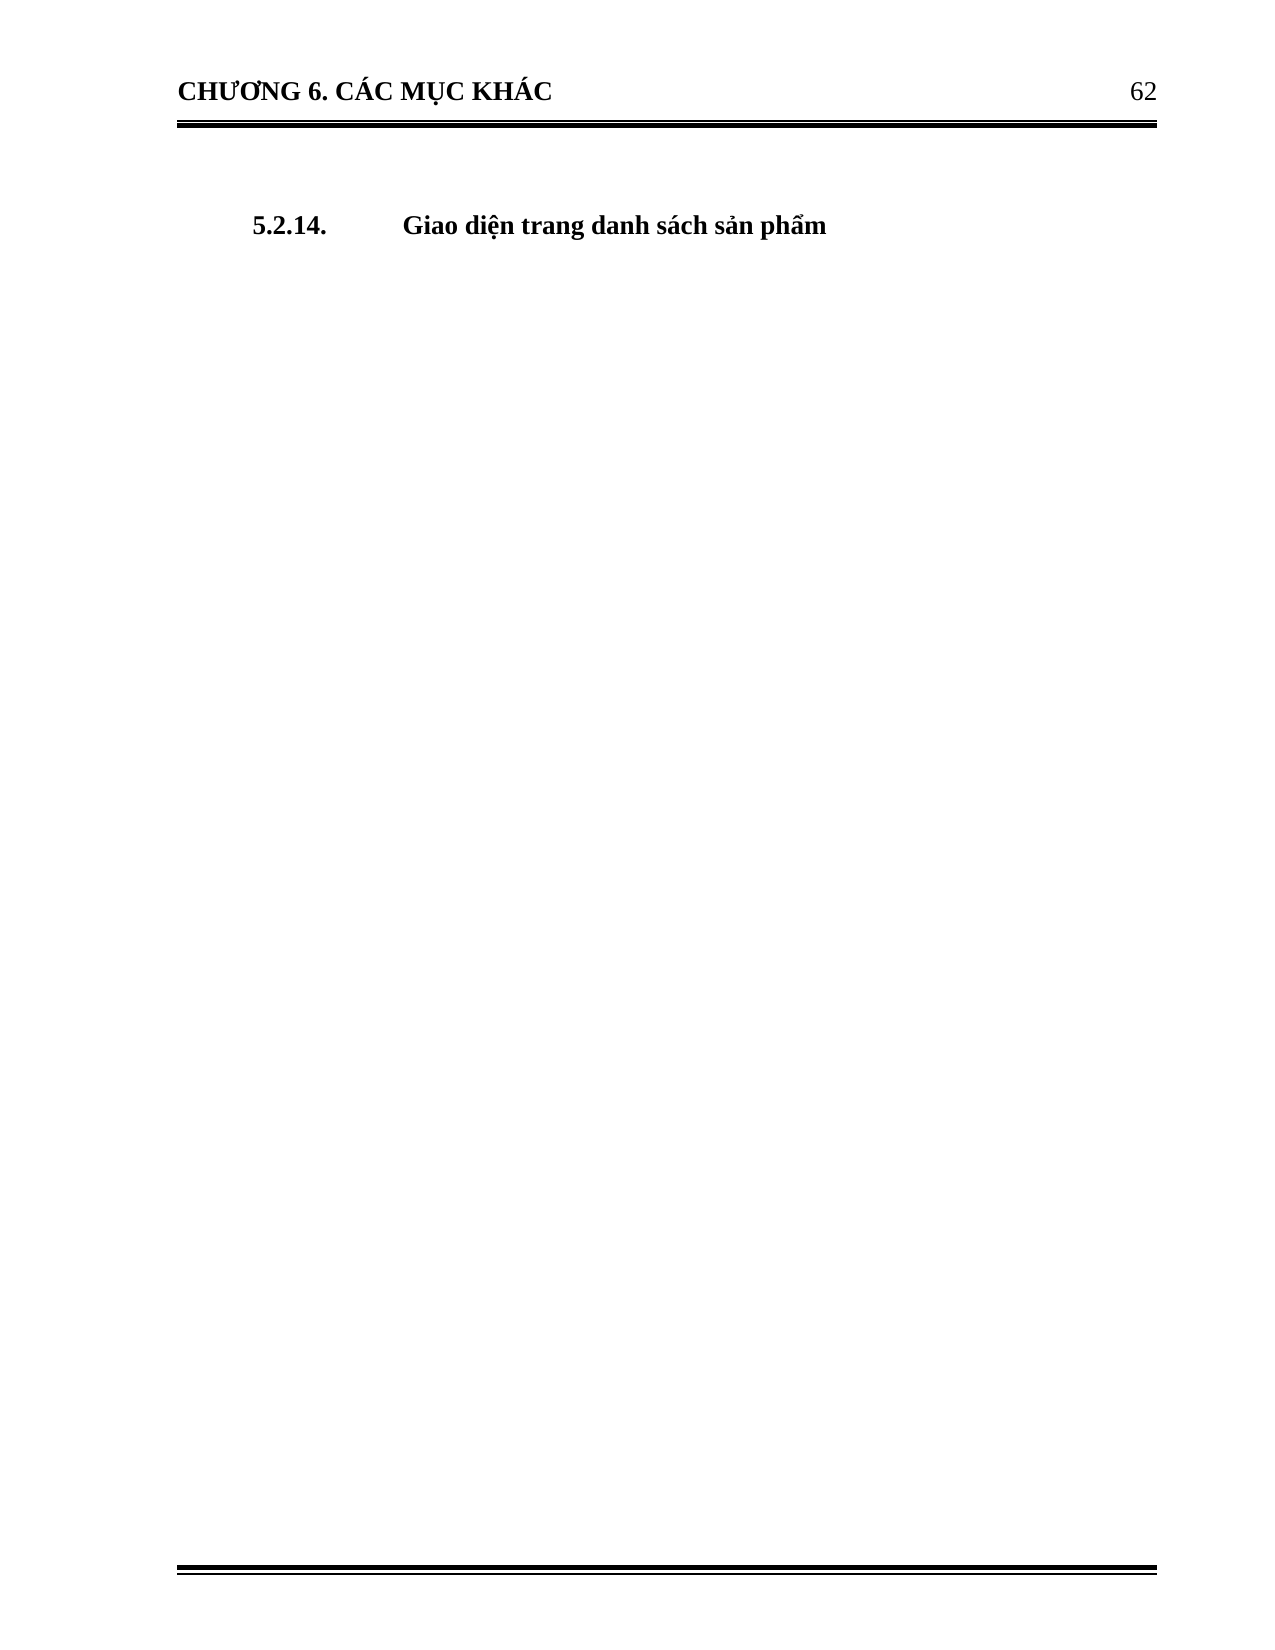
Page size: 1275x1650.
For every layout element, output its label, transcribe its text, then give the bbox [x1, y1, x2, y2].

subtitle Giao diện trang danh sách sản phẩm [252, 209, 1157, 240]
